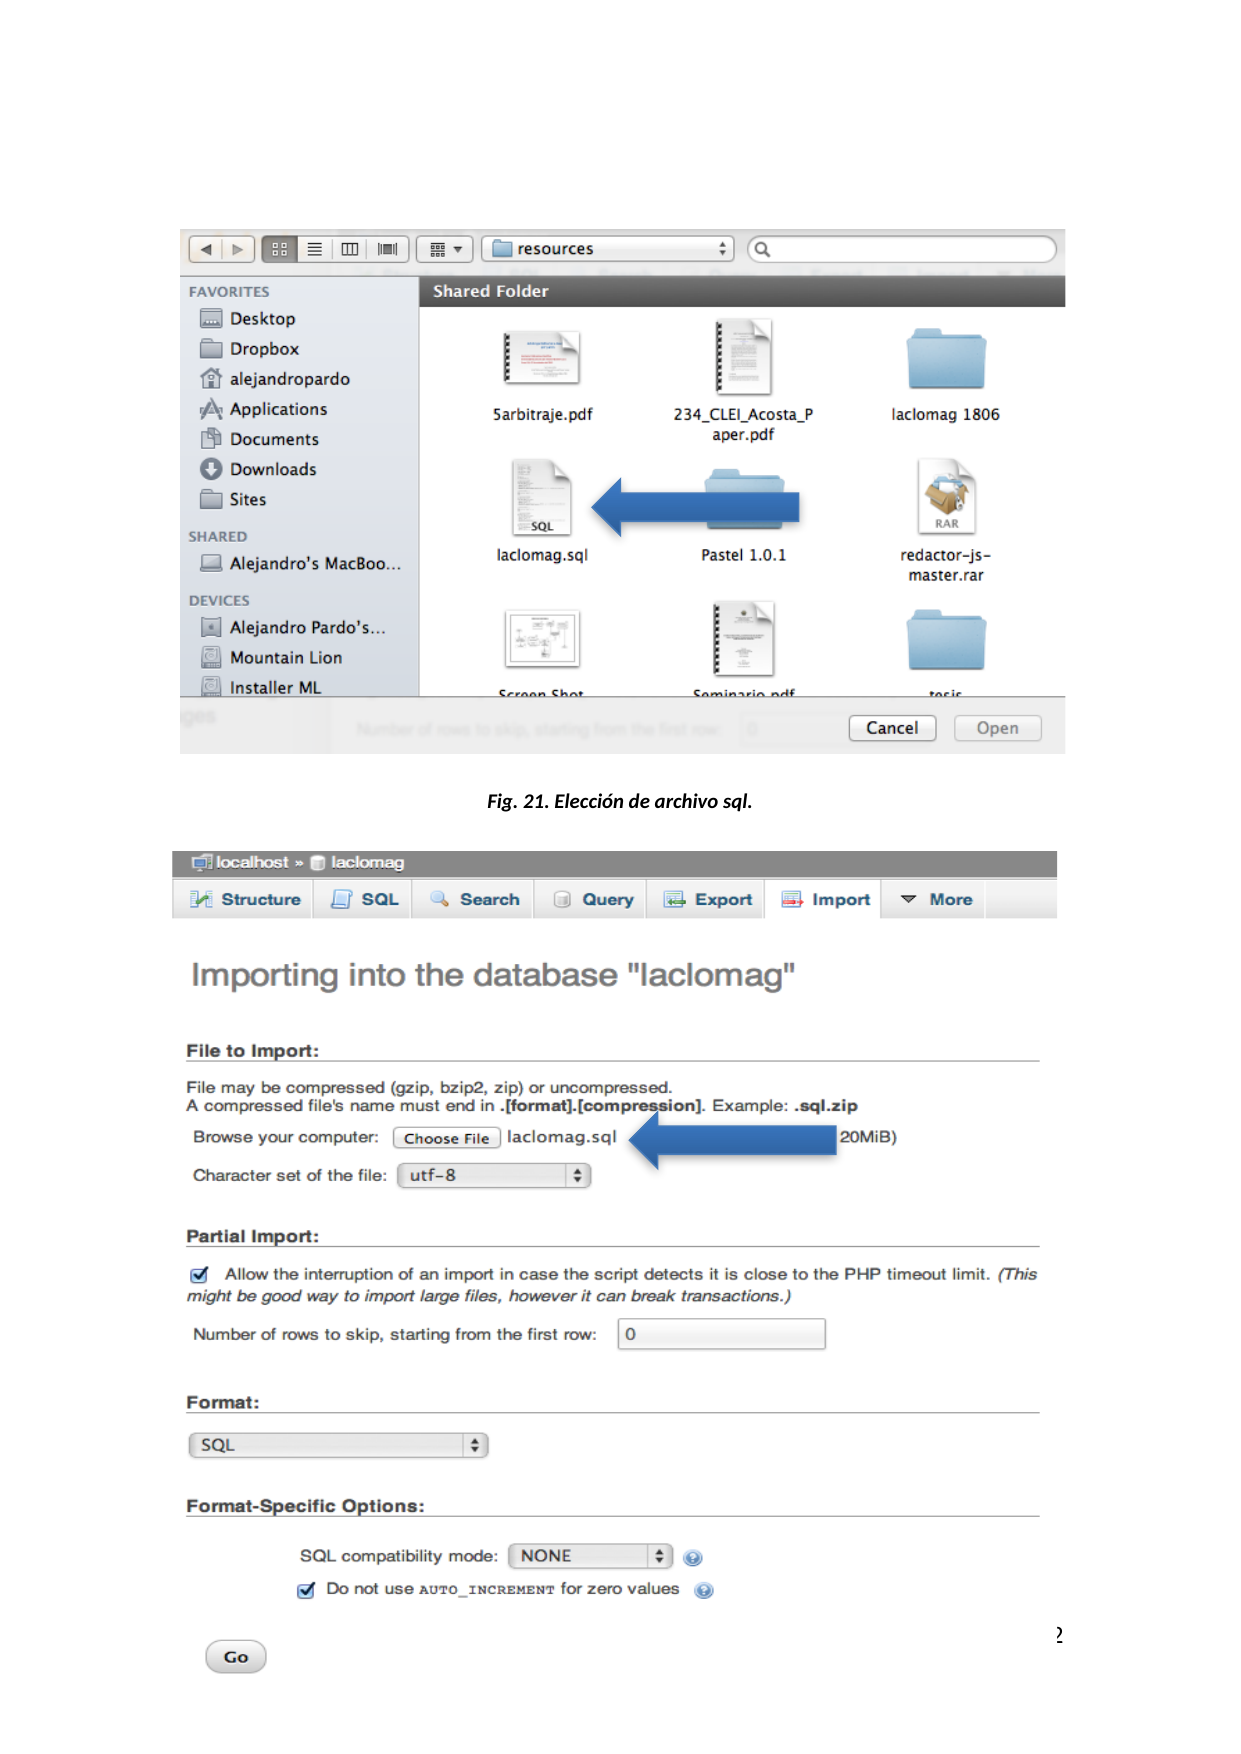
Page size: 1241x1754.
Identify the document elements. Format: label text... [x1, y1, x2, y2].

picture [180, 229, 1066, 754]
text Fig. 21. Elección de archivo sql. [177, 788, 1063, 814]
picture [171, 851, 1058, 1688]
